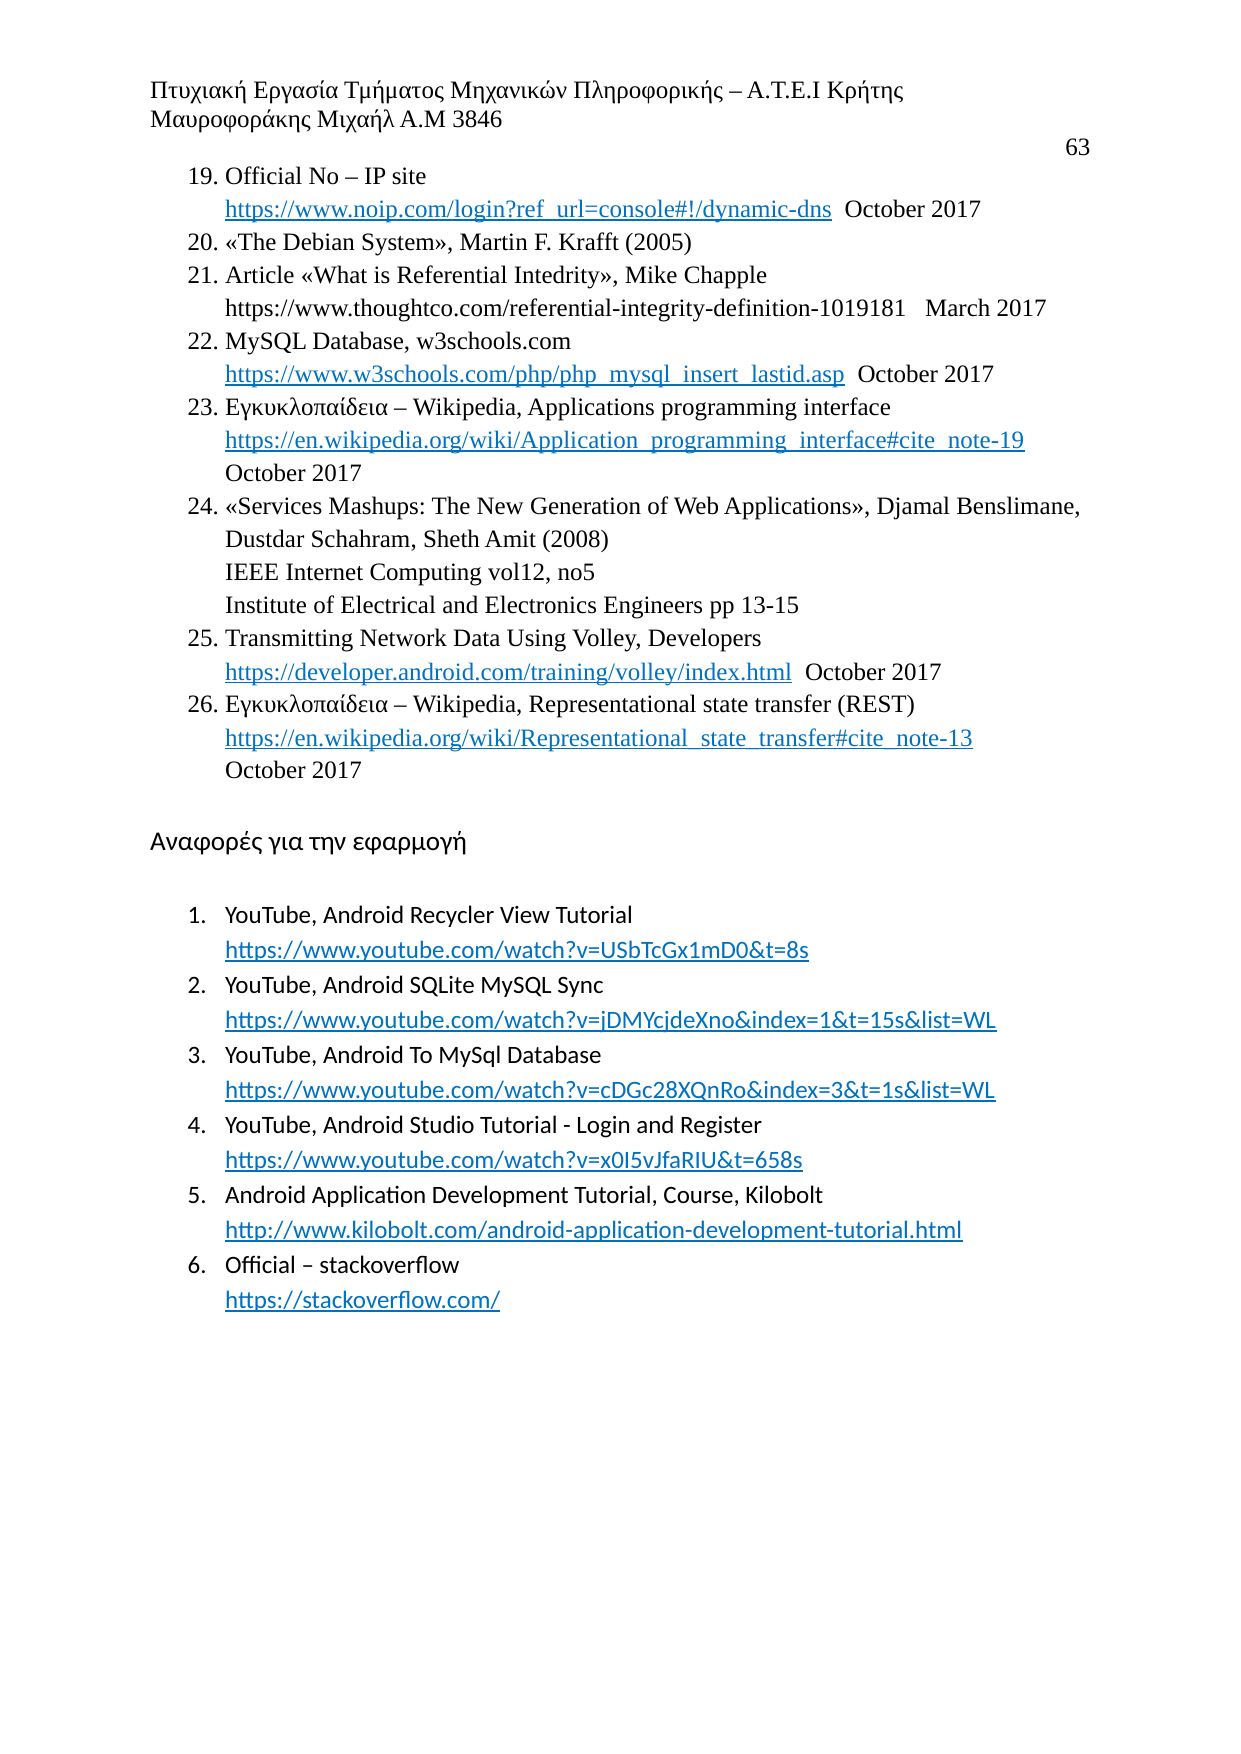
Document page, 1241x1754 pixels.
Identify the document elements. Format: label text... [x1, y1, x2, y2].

list YouTube, Android Studio Tutorial - Login and Register https://www.youtube.com/watch?v=x0I5vJfaRIU&t=658s [187, 1109, 1090, 1175]
list «The Debian System», Martin F. Krafft (2005) [187, 227, 1090, 256]
list YouTube, Android SQLite MySQL Sync https://www.youtube.com/watch?v=jDMYcjdeXno&index=1&t=15s&list=WL [187, 969, 1090, 1035]
list MySQL Database, w3schools.com https://www.w3schools.com/php/php_mysql_insert_lastid.asp October 2017 [187, 326, 1090, 388]
list Official – stackoverflow https://stackoverflow.com/ [187, 1249, 1090, 1315]
list Android Application Development Tutorial, Course, Kilobolt http://www.kilobolt.com/android-application-development-tutorial.html [187, 1179, 1090, 1245]
list Transmitting Network Data Using Volley, Developers https://developer.android.com/training/volley/index.html October 2017 [187, 623, 1090, 685]
list «Services Mashups: The New Generation of Web Applications», Djamal Benslimane, Dustdar Schahram, Sheth Amit (2008) IEEE Internet Computing vol12, no5 Institute of Electrical and Electronics Engineers pp 13-15 [187, 491, 1090, 619]
list Εγκυκλοπαίδεια – Wikipedia, Representational state transfer (REST) https://en.wikipedia.org/wiki/Representational_state_transfer#cite_note-13 October 2017 [187, 689, 1090, 784]
list YouTube, Android Recycler View Tutorial https://www.youtube.com/watch?v=USbTcGx1mD0&t=8s [187, 899, 1090, 965]
list Article «What is Referential Intedrity», Mike Chapple https://www.thoughtco.com/referential-integrity-definition-1019181 March 2017 [187, 260, 1090, 322]
list Official No – IP site https://www.noip.com/login?ref_url=console#!/dynamic-dns October 2017 [187, 161, 1090, 223]
text Αναφορές για την εφαρμογή [150, 824, 1090, 857]
list Εγκυκλοπαίδεια – Wikipedia, Applications programming interface https://en.wikipedia.org/wiki/Application_programming_interface#cite_note-19 October 2017 [187, 392, 1090, 487]
list YouTube, Android To MySql Database https://www.youtube.com/watch?v=cDGc28XQnRo&index=3&t=1s&list=WL [187, 1039, 1090, 1105]
